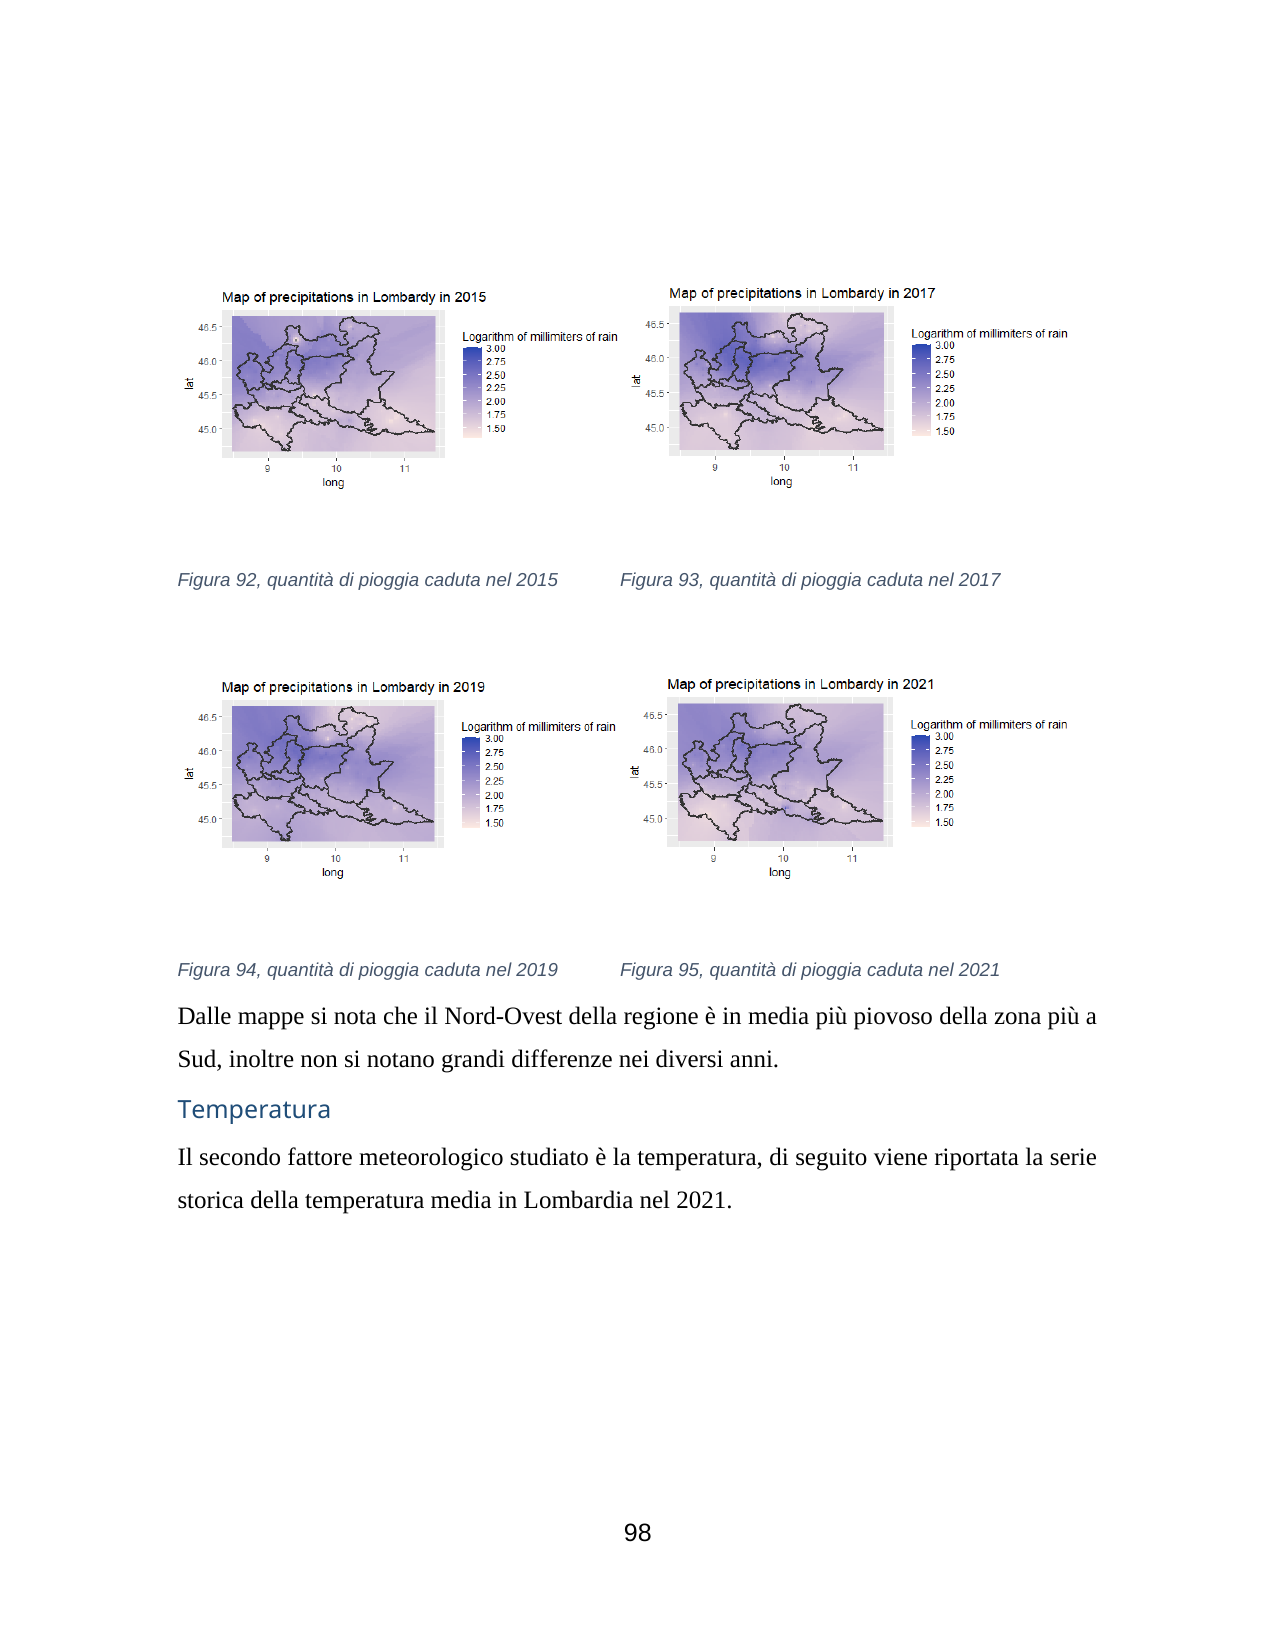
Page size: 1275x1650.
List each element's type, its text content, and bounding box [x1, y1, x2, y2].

text Il secondo fattore meteorologico studiato è la temperatura, di seguito viene riportata la serie storica della temperatura media in Lombardia nel 2021. [177, 1142, 1098, 1214]
text Dalle mappe si nota che il Nord-Ovest della regione è in media più piovoso della zona più a Sud, inoltre non si notano grandi differenze nei diversi anni. [177, 1001, 1098, 1073]
text Figura 94, quantità di pioggia caduta nel 2019 Figura 95, quantità di pioggia caduta nel 2021 [177, 958, 1098, 980]
subtitle Temperatura [177, 1091, 1098, 1125]
picture [177, 610, 1075, 945]
text Figura 92, quantità di pioggia caduta nel 2015 Figura 93, quantità di pioggia caduta nel 2017 [177, 568, 1098, 590]
picture [177, 219, 1074, 554]
